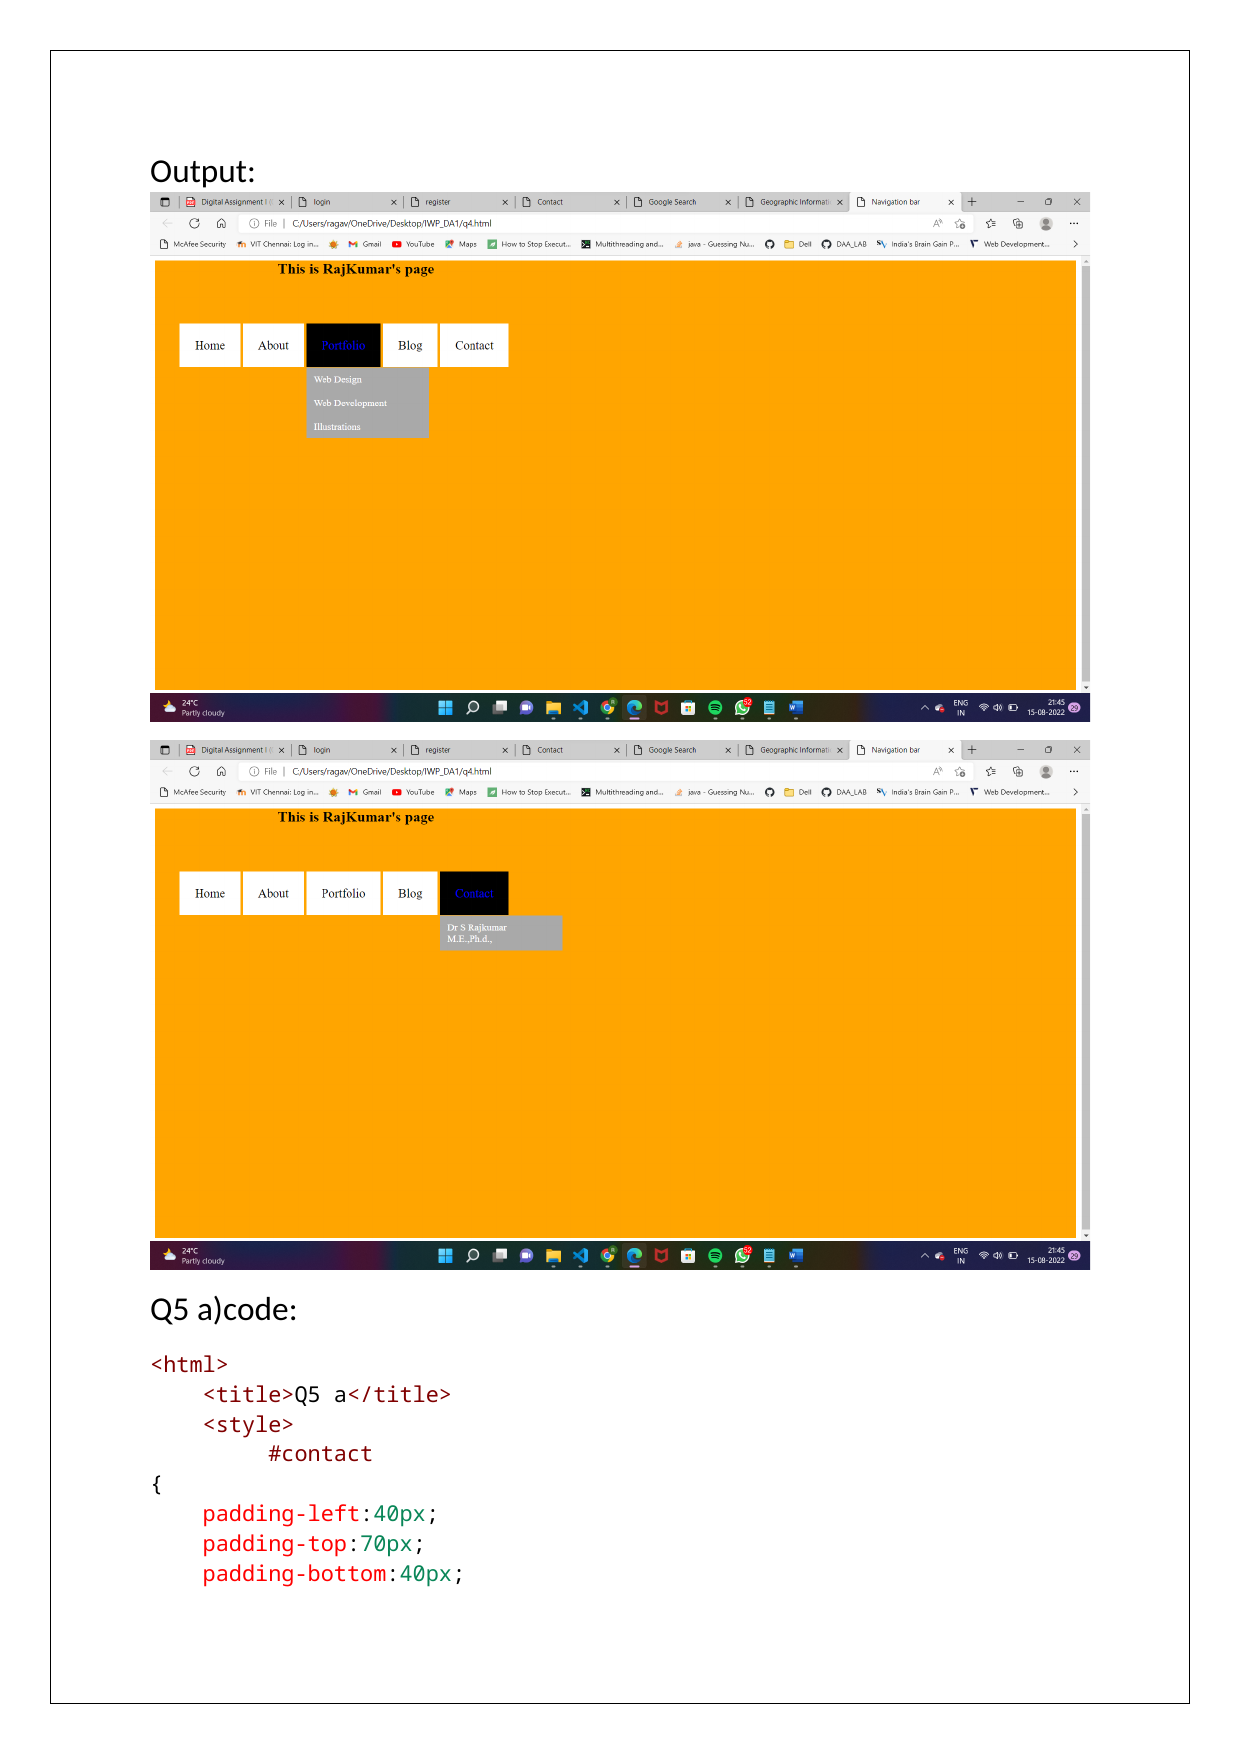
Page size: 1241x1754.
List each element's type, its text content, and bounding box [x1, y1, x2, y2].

text <html> [150, 1349, 1090, 1379]
text { [150, 1468, 1090, 1498]
text padding-bottom:40px; [150, 1557, 1090, 1587]
text padding-left:40px; [150, 1498, 1090, 1528]
text Output: [150, 150, 1090, 192]
text #contact [150, 1438, 1090, 1468]
text Q5 a)code: [150, 1288, 1090, 1329]
text <title>Q5 a</title> [150, 1379, 1090, 1408]
text <style> [150, 1408, 1090, 1438]
picture [150, 192, 1091, 722]
text padding-top:70px; [150, 1528, 1090, 1557]
picture [150, 740, 1091, 1270]
